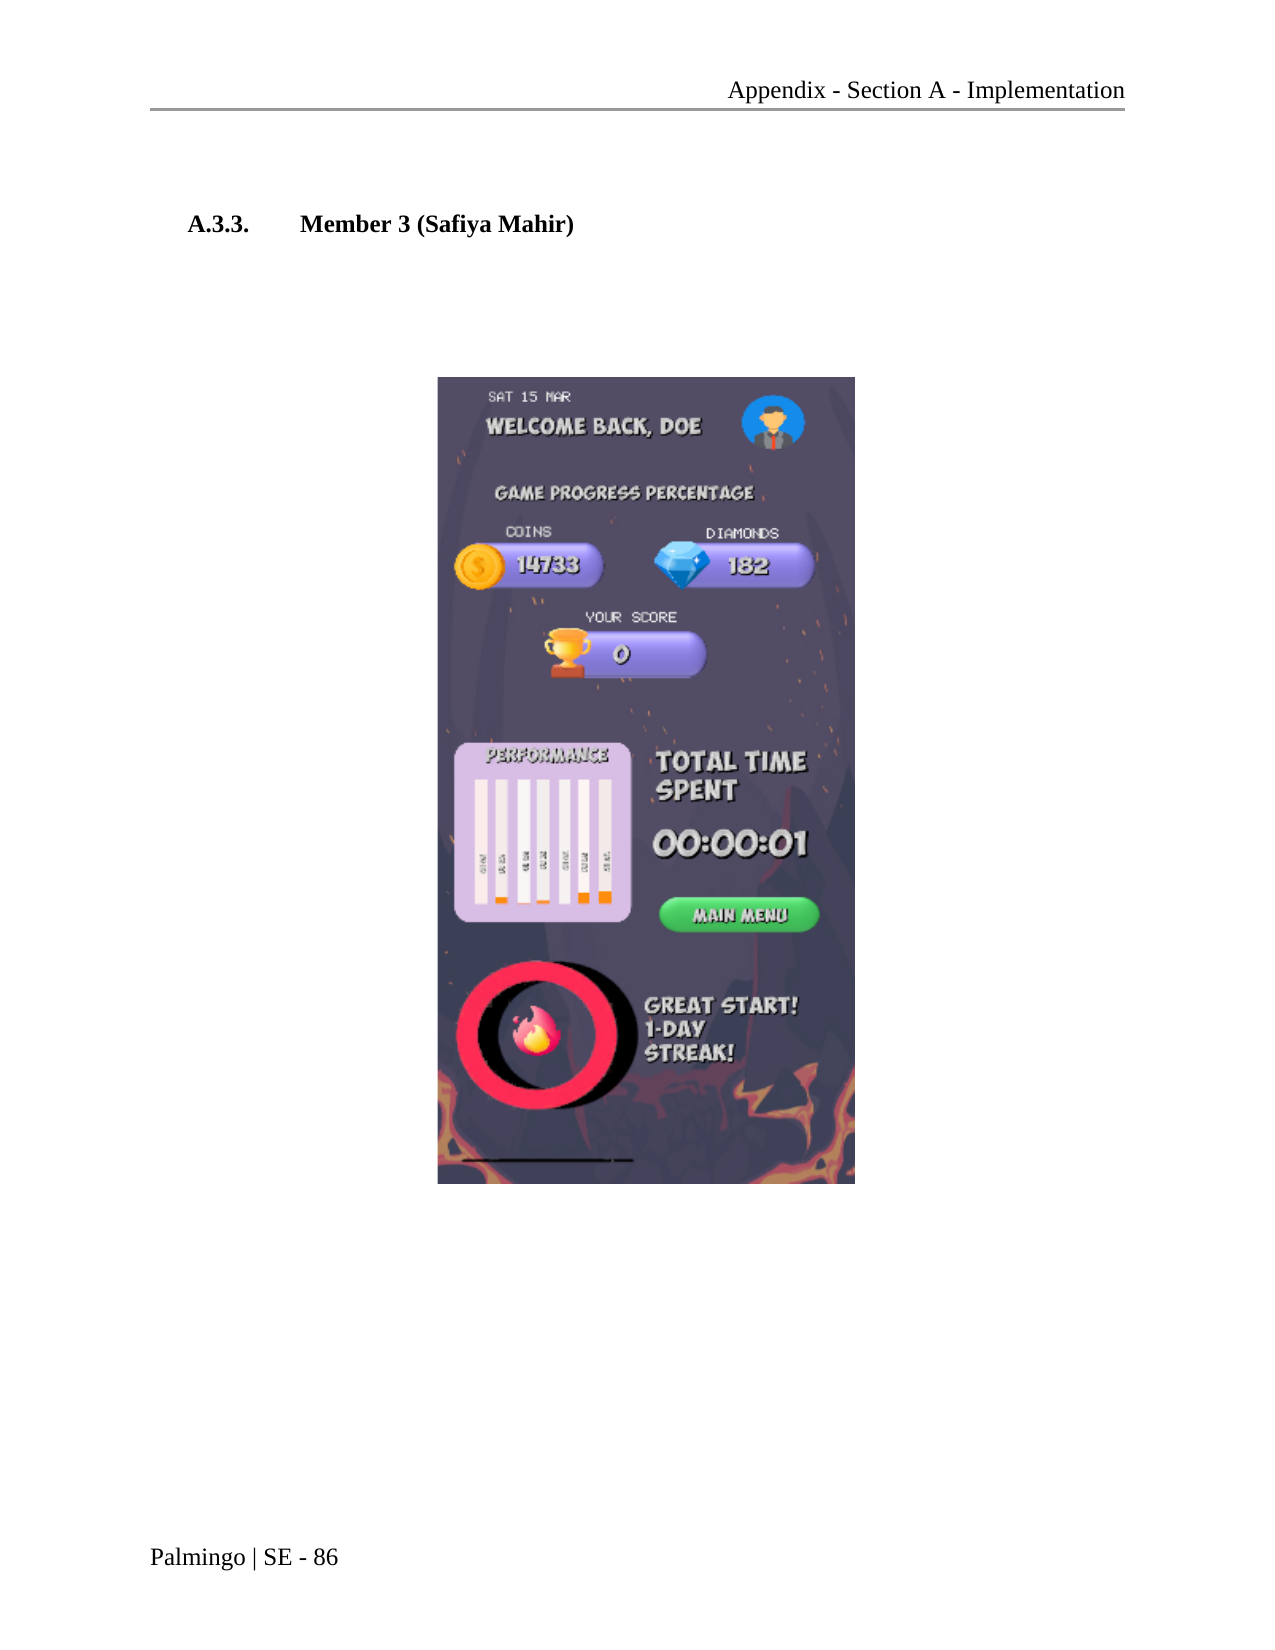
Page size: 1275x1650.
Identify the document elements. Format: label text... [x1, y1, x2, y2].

subtitle Member 3 (Safiya Mahir) [187, 209, 1125, 238]
picture [437, 377, 855, 1184]
